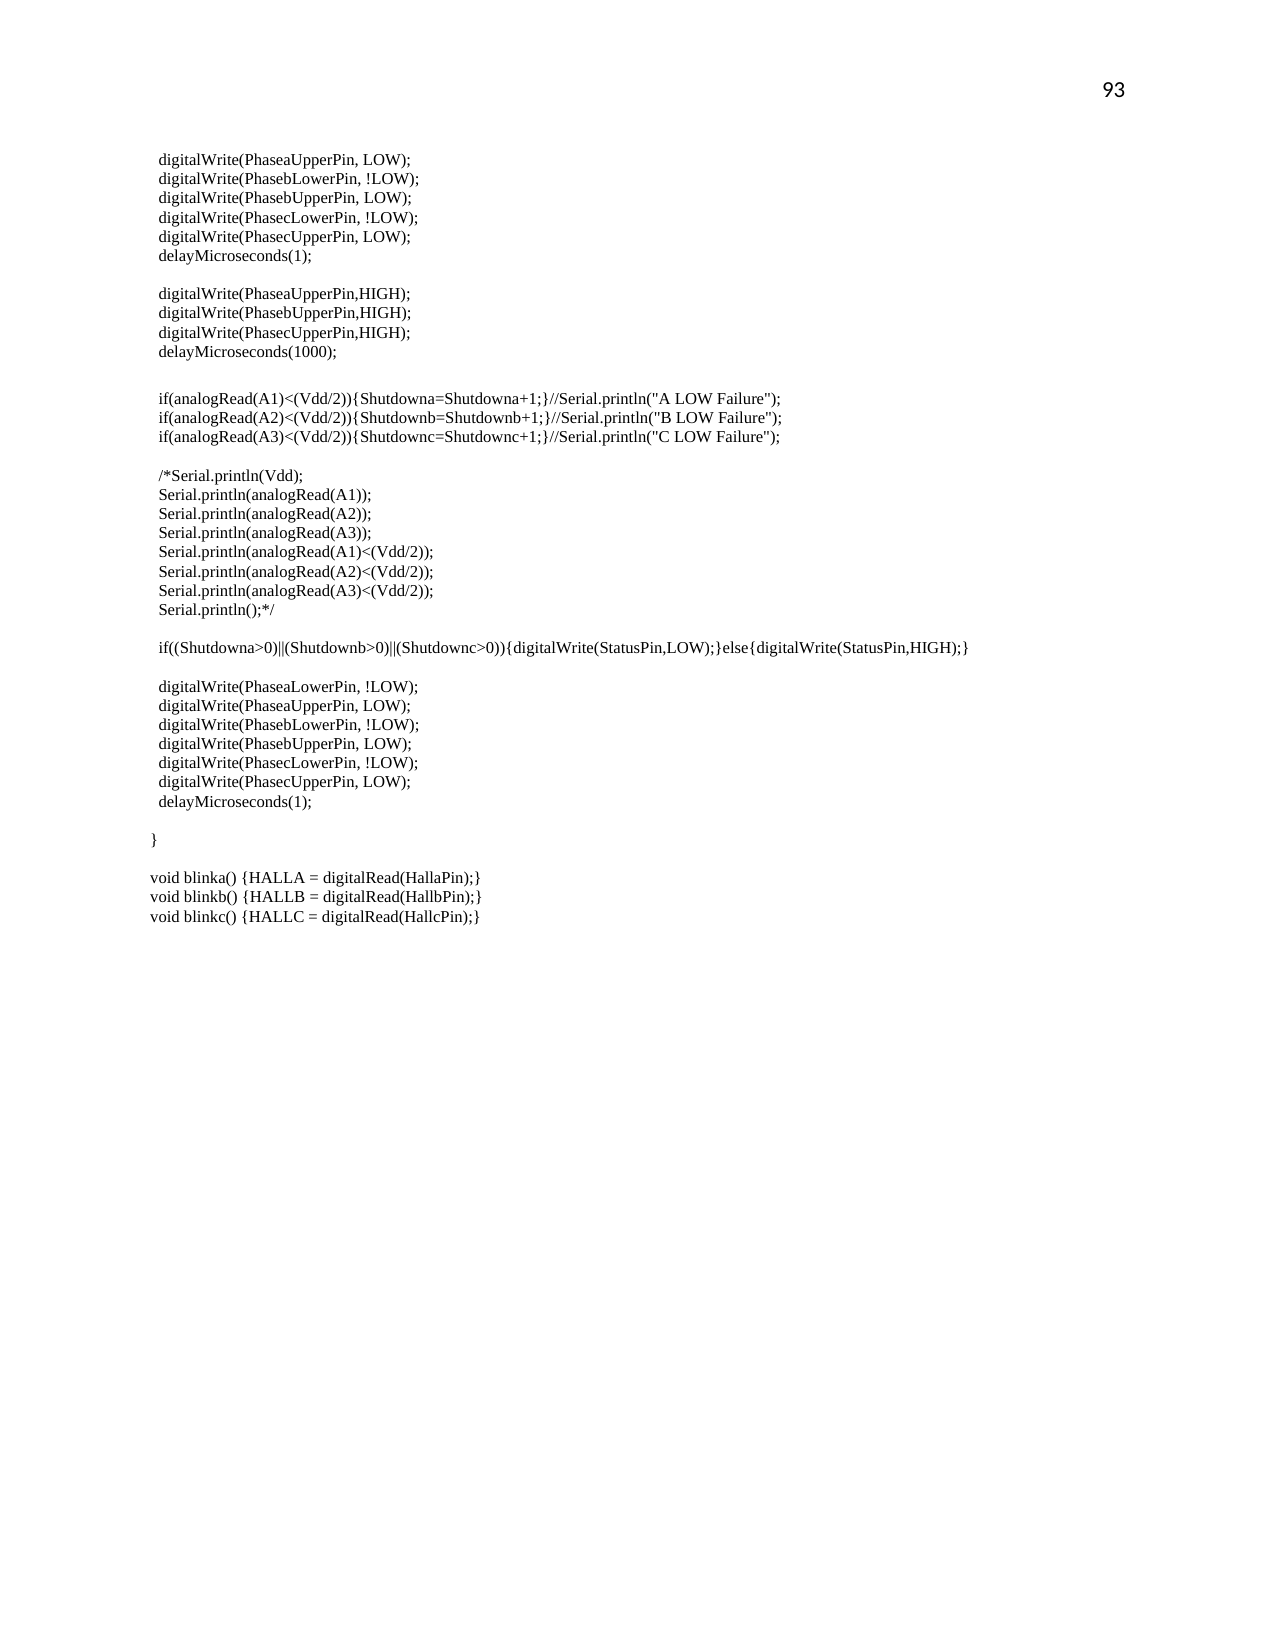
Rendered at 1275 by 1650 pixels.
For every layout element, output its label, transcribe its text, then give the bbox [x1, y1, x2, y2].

text digitalWrite(PhasebLowerPin, !LOW); [150, 715, 1125, 734]
text digitalWrite(PhaseaUpperPin,HIGH); [150, 284, 1125, 303]
text digitalWrite(PhasebUpperPin, LOW); [150, 188, 1125, 207]
text Serial.println(analogRead(A2)); [150, 504, 1125, 523]
text void blinka() {HALLA = digitalRead(HallaPin);} [150, 868, 1125, 887]
text digitalWrite(PhasecLowerPin, !LOW); [150, 207, 1125, 227]
text Serial.println(analogRead(A3)<(Vdd/2)); [150, 581, 1125, 600]
text void blinkc() {HALLC = digitalRead(HallcPin);} [150, 906, 1125, 926]
text if((Shutdowna>0)||(Shutdownb>0)||(Shutdownc>0)){digitalWrite(StatusPin,LOW);}else{digitalWrite(StatusPin,HIGH);} [150, 638, 1125, 657]
text } [150, 830, 1125, 849]
text delayMicroseconds(1); [150, 791, 1125, 811]
text digitalWrite(PhasebLowerPin, !LOW); [150, 169, 1125, 188]
text Serial.println(analogRead(A3)); [150, 523, 1125, 542]
text void blinkb() {HALLB = digitalRead(HallbPin);} [150, 887, 1125, 906]
text Serial.println(analogRead(A1)<(Vdd/2)); [150, 542, 1125, 561]
text digitalWrite(PhaseaUpperPin, LOW); [150, 696, 1125, 715]
text digitalWrite(PhaseaLowerPin, !LOW); [150, 676, 1125, 696]
text if(analogRead(A2)<(Vdd/2)){Shutdownb=Shutdownb+1;}//Serial.println("B LOW Failure"); [150, 408, 1125, 427]
text if(analogRead(A3)<(Vdd/2)){Shutdownc=Shutdownc+1;}//Serial.println("C LOW Failure"); [150, 427, 1125, 446]
text digitalWrite(PhasecUpperPin,HIGH); [150, 322, 1125, 342]
text Serial.println(analogRead(A2)<(Vdd/2)); [150, 561, 1125, 581]
text digitalWrite(PhasecLowerPin, !LOW); [150, 753, 1125, 772]
text delayMicroseconds(1); [150, 246, 1125, 265]
text digitalWrite(PhasebUpperPin, LOW); [150, 734, 1125, 753]
text digitalWrite(PhasebUpperPin,HIGH); [150, 303, 1125, 322]
text digitalWrite(PhasecUpperPin, LOW); [150, 227, 1125, 246]
text Serial.println(analogRead(A1)); [150, 485, 1125, 504]
text /*Serial.println(Vdd); [150, 466, 1125, 485]
text digitalWrite(PhaseaUpperPin, LOW); [150, 150, 1125, 169]
text if(analogRead(A1)<(Vdd/2)){Shutdowna=Shutdowna+1;}//Serial.println("A LOW Failure"); [150, 389, 1125, 408]
text delayMicroseconds(1000); [150, 342, 1125, 361]
text Serial.println();*/ [150, 600, 1125, 619]
text digitalWrite(PhasecUpperPin, LOW); [150, 772, 1125, 791]
